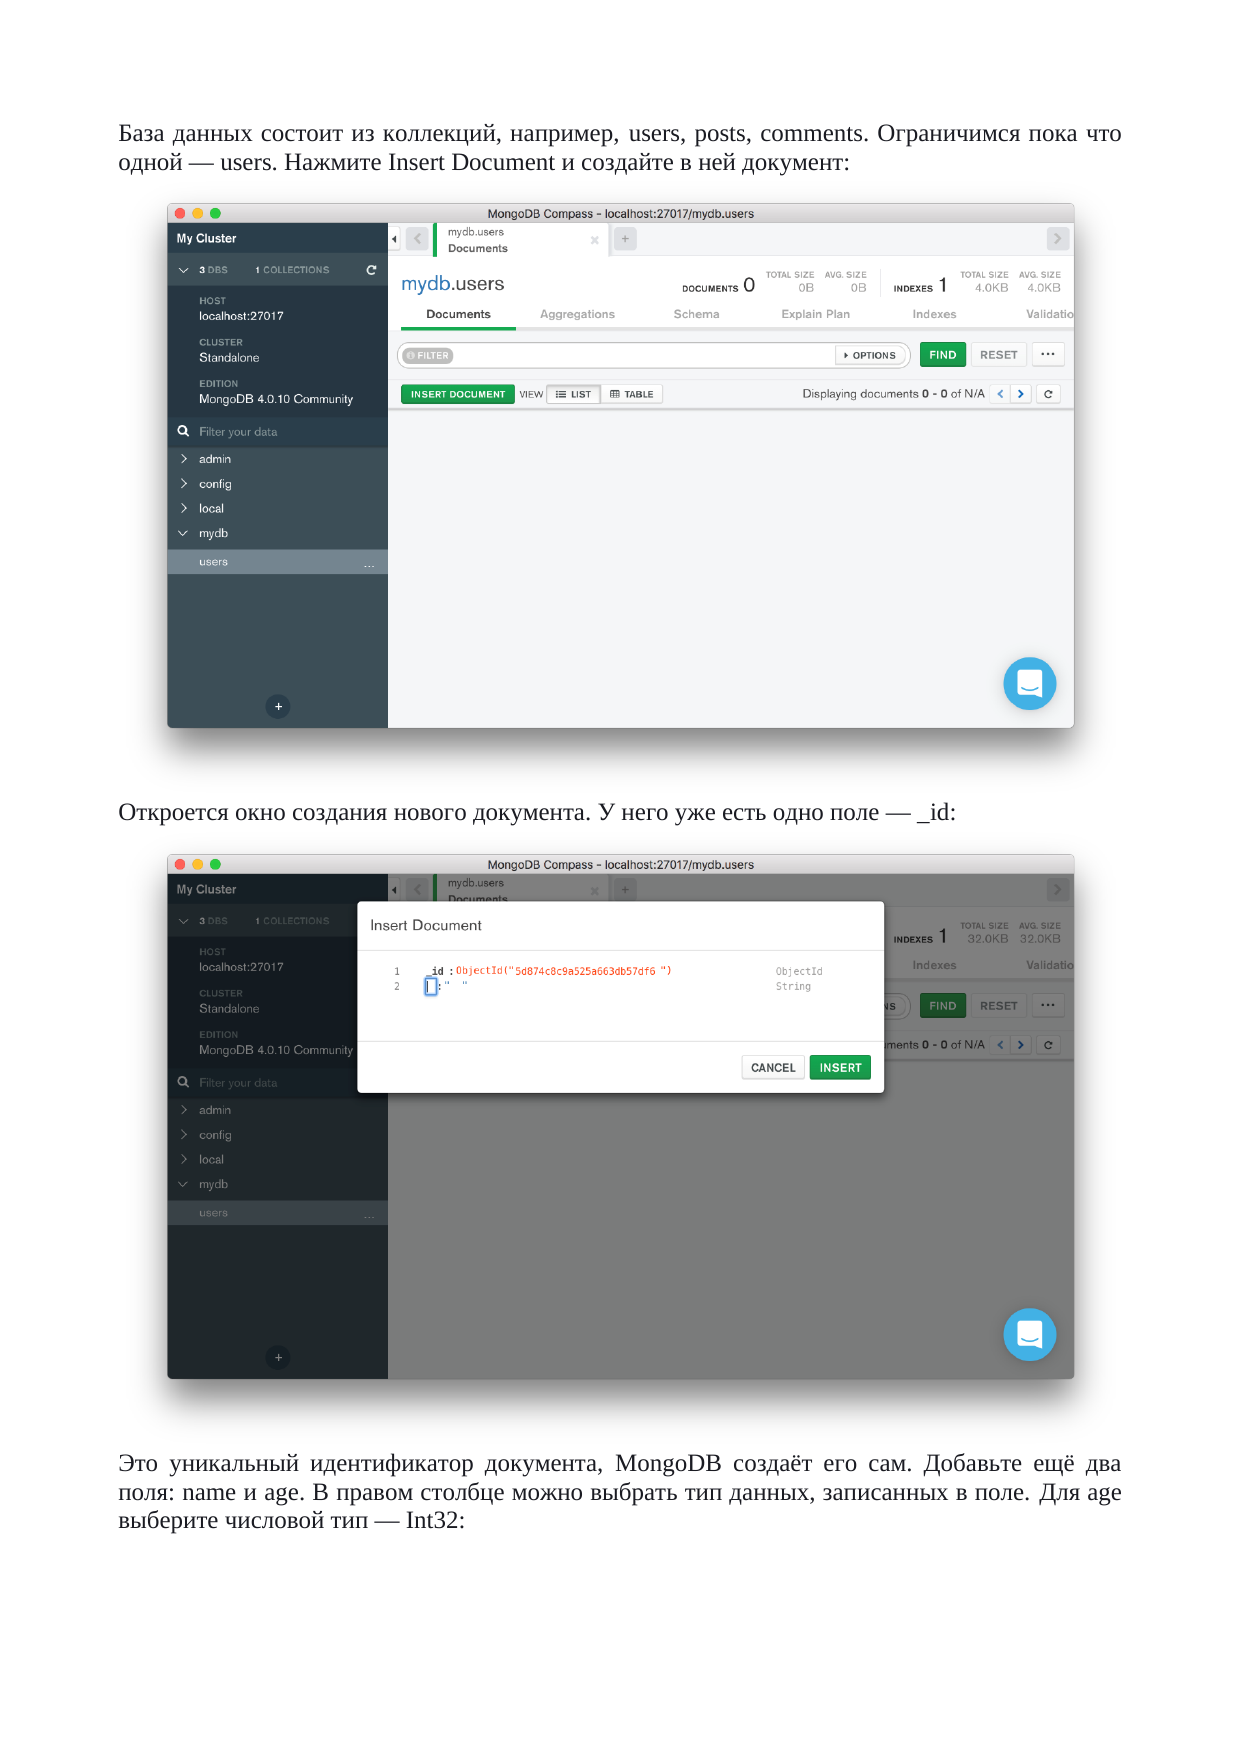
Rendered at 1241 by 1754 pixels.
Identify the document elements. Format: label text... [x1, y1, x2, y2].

picture [118, 826, 1123, 1449]
picture [118, 175, 1123, 798]
text Это уникальный идентификатор документа, MongoDB создаёт его сам. Добавьте ещё два поля: name и age. В правом столбце можно выбрать тип данных, записанных в поле. Для age выберите числовой тип — Int32: [118, 1449, 1122, 1534]
text База данных состоит из коллекций, например, users, posts, comments. Ограничимся пока что одной — users. Нажмите Insert Document и создайте в ней документ: [118, 118, 1122, 175]
text Откроется окно создания нового документа. У него уже есть одно поле — _id: [118, 798, 1122, 826]
